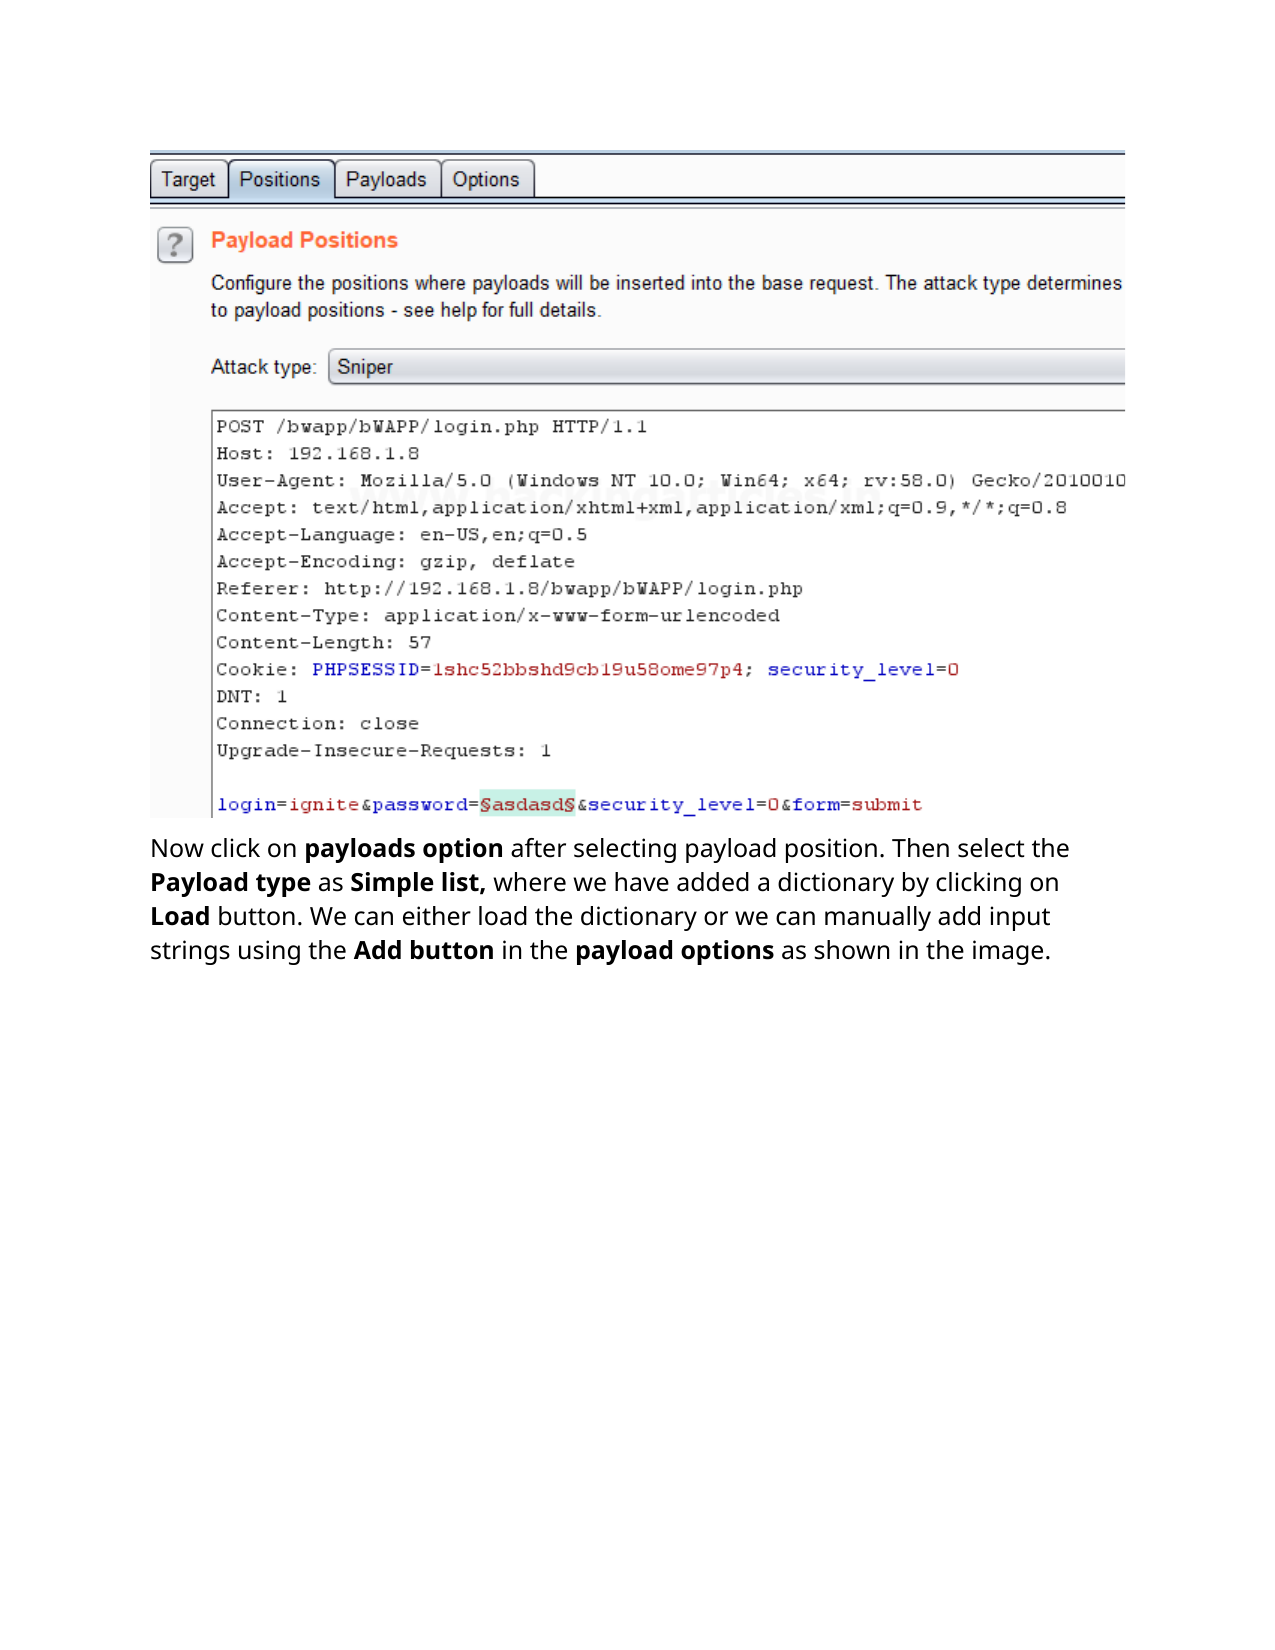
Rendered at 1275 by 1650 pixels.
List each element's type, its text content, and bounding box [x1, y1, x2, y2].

text Now click on payloads option after selecting payload position. Then select the Payload type as Simple list, where we have added a dictionary by clicking on Load button. We can either load the dictionary or we can manually add input strings using the Add button in the payload options as shown in the image. [150, 831, 1125, 967]
picture [150, 150, 1125, 818]
